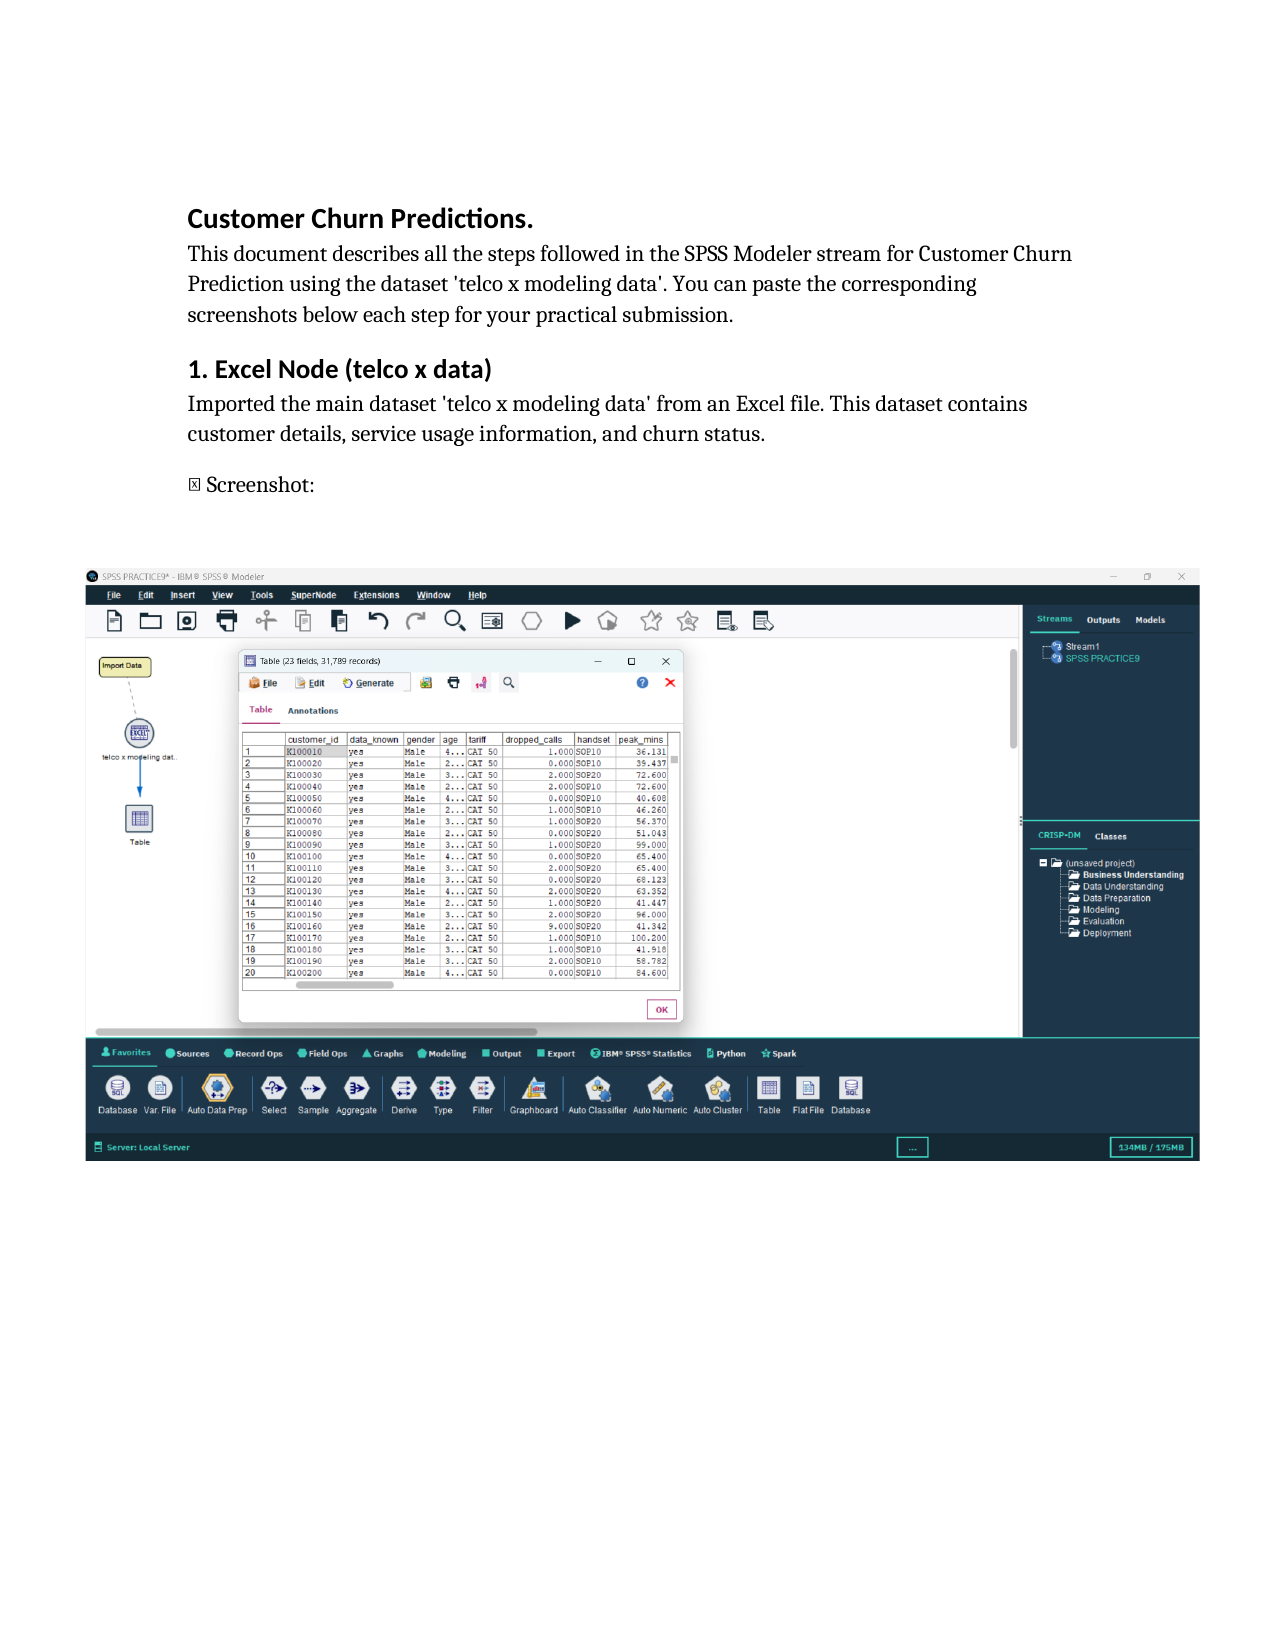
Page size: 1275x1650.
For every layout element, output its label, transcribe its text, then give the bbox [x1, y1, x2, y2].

picture [85, 568, 1200, 1161]
text 📸 Screenshot: [187, 472, 1087, 498]
subtitle Customer Churn Predictions. [187, 200, 1087, 236]
subtitle 1. Excel Node (telco x data) [187, 352, 1087, 385]
text This document describes all the steps followed in the SPSS Modeler stream for Customer Churn Prediction using the dataset 'telco x modeling data'. You can paste the corresponding screenshots below each step for your practical submission. [187, 241, 1087, 328]
text Imported the main dataset 'telco x modeling data' from an Excel file. This dataset contains customer details, service usage information, and churn status. [187, 390, 1087, 447]
